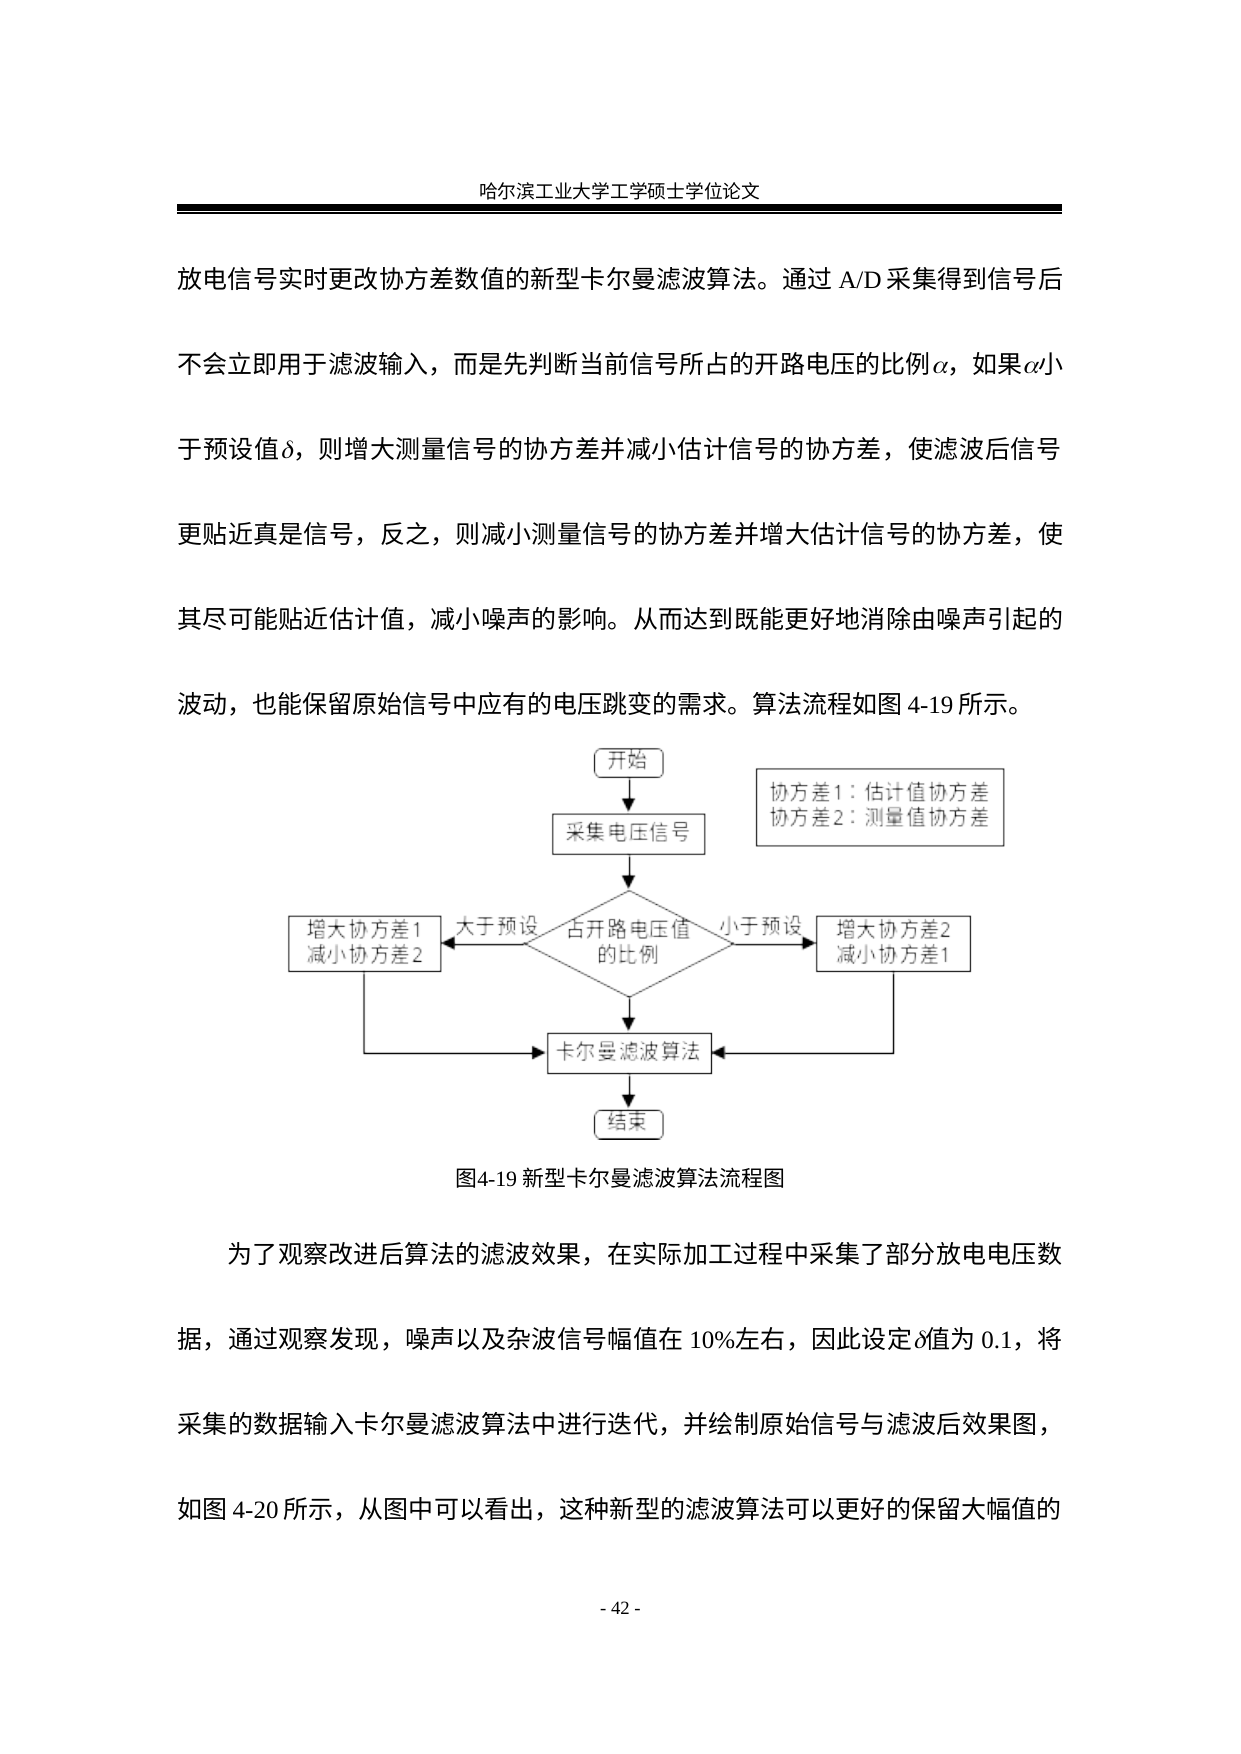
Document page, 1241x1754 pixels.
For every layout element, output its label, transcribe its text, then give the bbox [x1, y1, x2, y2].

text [177, 244, 1063, 736]
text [177, 1219, 1063, 1541]
